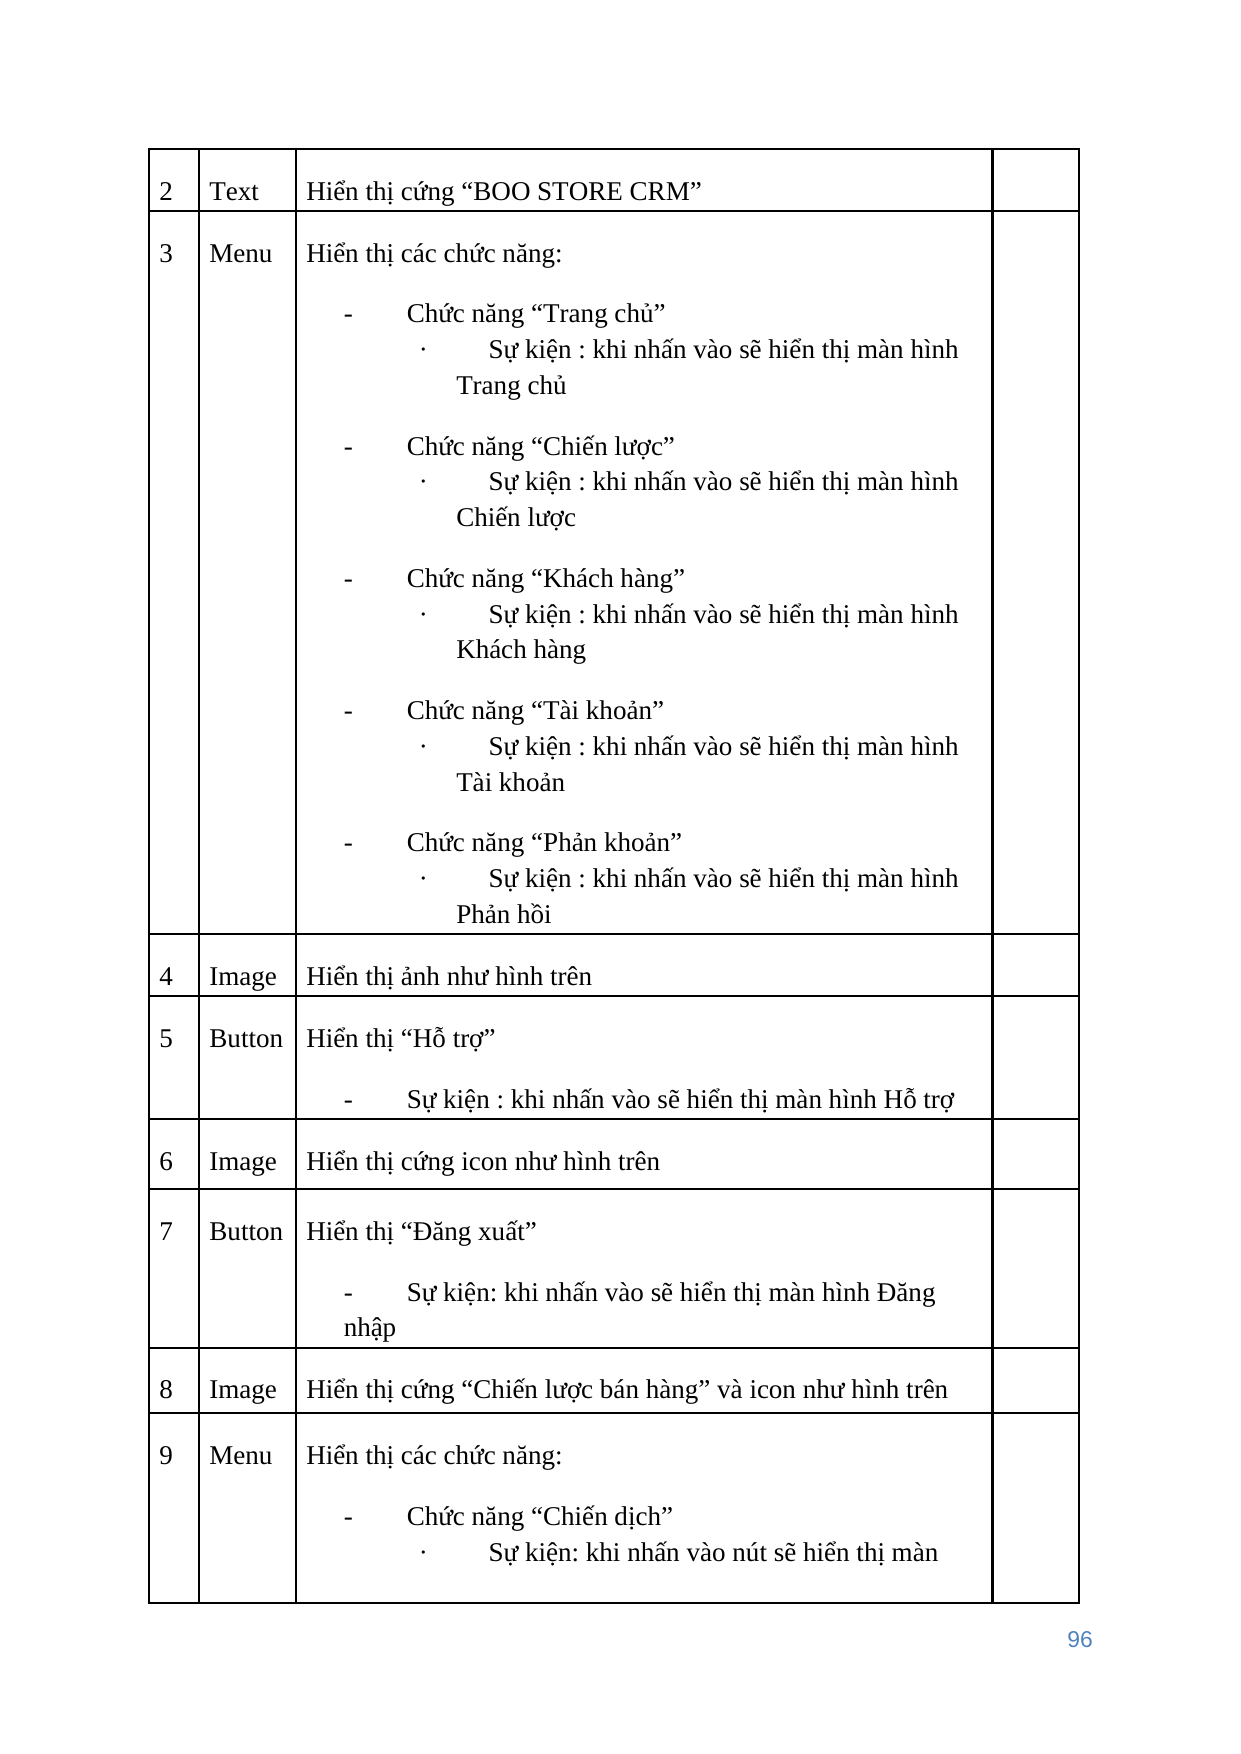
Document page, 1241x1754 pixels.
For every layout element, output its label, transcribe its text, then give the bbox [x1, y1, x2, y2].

table_cell Hiển thị cứng icon như hình trên [297, 1120, 991, 1188]
table_cell Hiển thị các chức năng: - Chức năng “Trang chủ” · Sự kiện : khi nhấn vào sẽ hiển thị màn hình Trang chủ - Chức năng “Chiến lược” · Sự kiện : khi nhấn vào sẽ hiển thị màn hình Chiến lược - Chức năng “Khách hàng” · Sự kiện : khi nhấn vào sẽ hiển thị màn hình Khách hàng - Chức năng “Tài khoản” · Sự kiện : khi nhấn vào sẽ hiển thị màn hình Tài khoản - Chức năng “Phản khoản” · Sự kiện : khi nhấn vào sẽ hiển thị màn hình Phản hồi [297, 212, 991, 933]
table_cell 4 [150, 935, 198, 995]
table_cell [994, 212, 1078, 933]
table_cell Hiển thị “Hỗ trợ” - Sự kiện : khi nhấn vào sẽ hiển thị màn hình Hỗ trợ [297, 997, 991, 1118]
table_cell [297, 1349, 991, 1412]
table_cell 7 [150, 1190, 198, 1347]
table_cell Image [200, 1120, 295, 1188]
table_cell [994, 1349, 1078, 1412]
table_cell Hiển thị cứng “BOO STORE CRM” [297, 150, 991, 210]
table_cell Button [200, 997, 295, 1118]
table_cell Hiển thị ảnh như hình trên [297, 935, 991, 995]
table_cell Menu [200, 212, 295, 933]
table_cell Text [200, 150, 295, 210]
table_cell [994, 1120, 1078, 1188]
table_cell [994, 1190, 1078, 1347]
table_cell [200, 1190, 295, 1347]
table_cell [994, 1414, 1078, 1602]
table_cell 3 [150, 212, 198, 933]
table_cell 5 [150, 997, 198, 1118]
table_cell 6 [150, 1120, 198, 1188]
table_cell 2 [150, 150, 198, 210]
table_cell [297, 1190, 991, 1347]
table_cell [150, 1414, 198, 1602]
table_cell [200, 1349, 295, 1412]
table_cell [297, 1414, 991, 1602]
table_cell [994, 150, 1078, 210]
table_cell [994, 935, 1078, 995]
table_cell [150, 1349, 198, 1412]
table_cell [994, 997, 1078, 1118]
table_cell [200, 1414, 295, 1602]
table_cell Image [200, 935, 295, 995]
